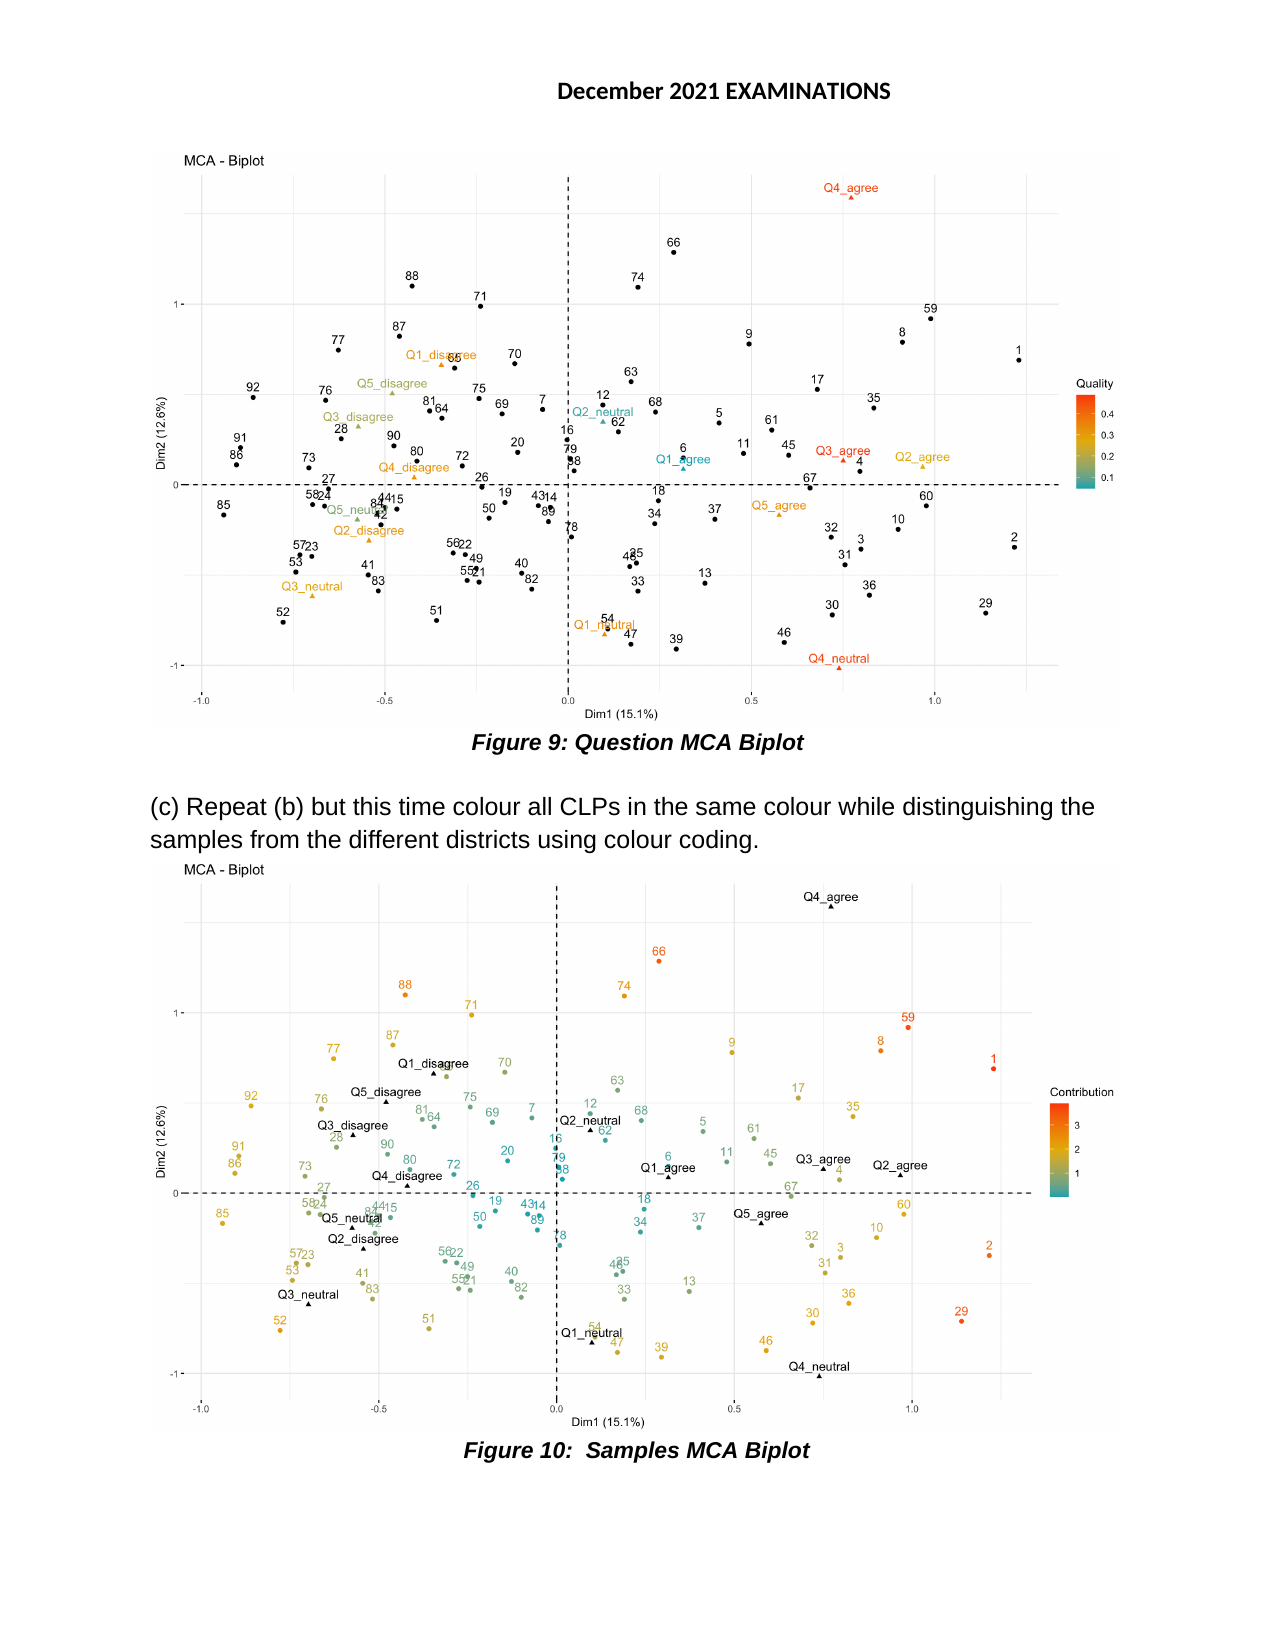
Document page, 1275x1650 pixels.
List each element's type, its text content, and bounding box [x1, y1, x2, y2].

text samples from the different districts using colour coding. [150, 825, 1125, 854]
picture [150, 150, 1125, 726]
text (c) Repeat (b) but this time colour all CLPs in the same colour while distinguishing the [150, 792, 1125, 821]
text Figure 9: Question MCA Biplot [150, 729, 1125, 755]
picture [150, 858, 1125, 1434]
text Figure 10: Samples MCA Biplot [150, 1437, 1125, 1464]
